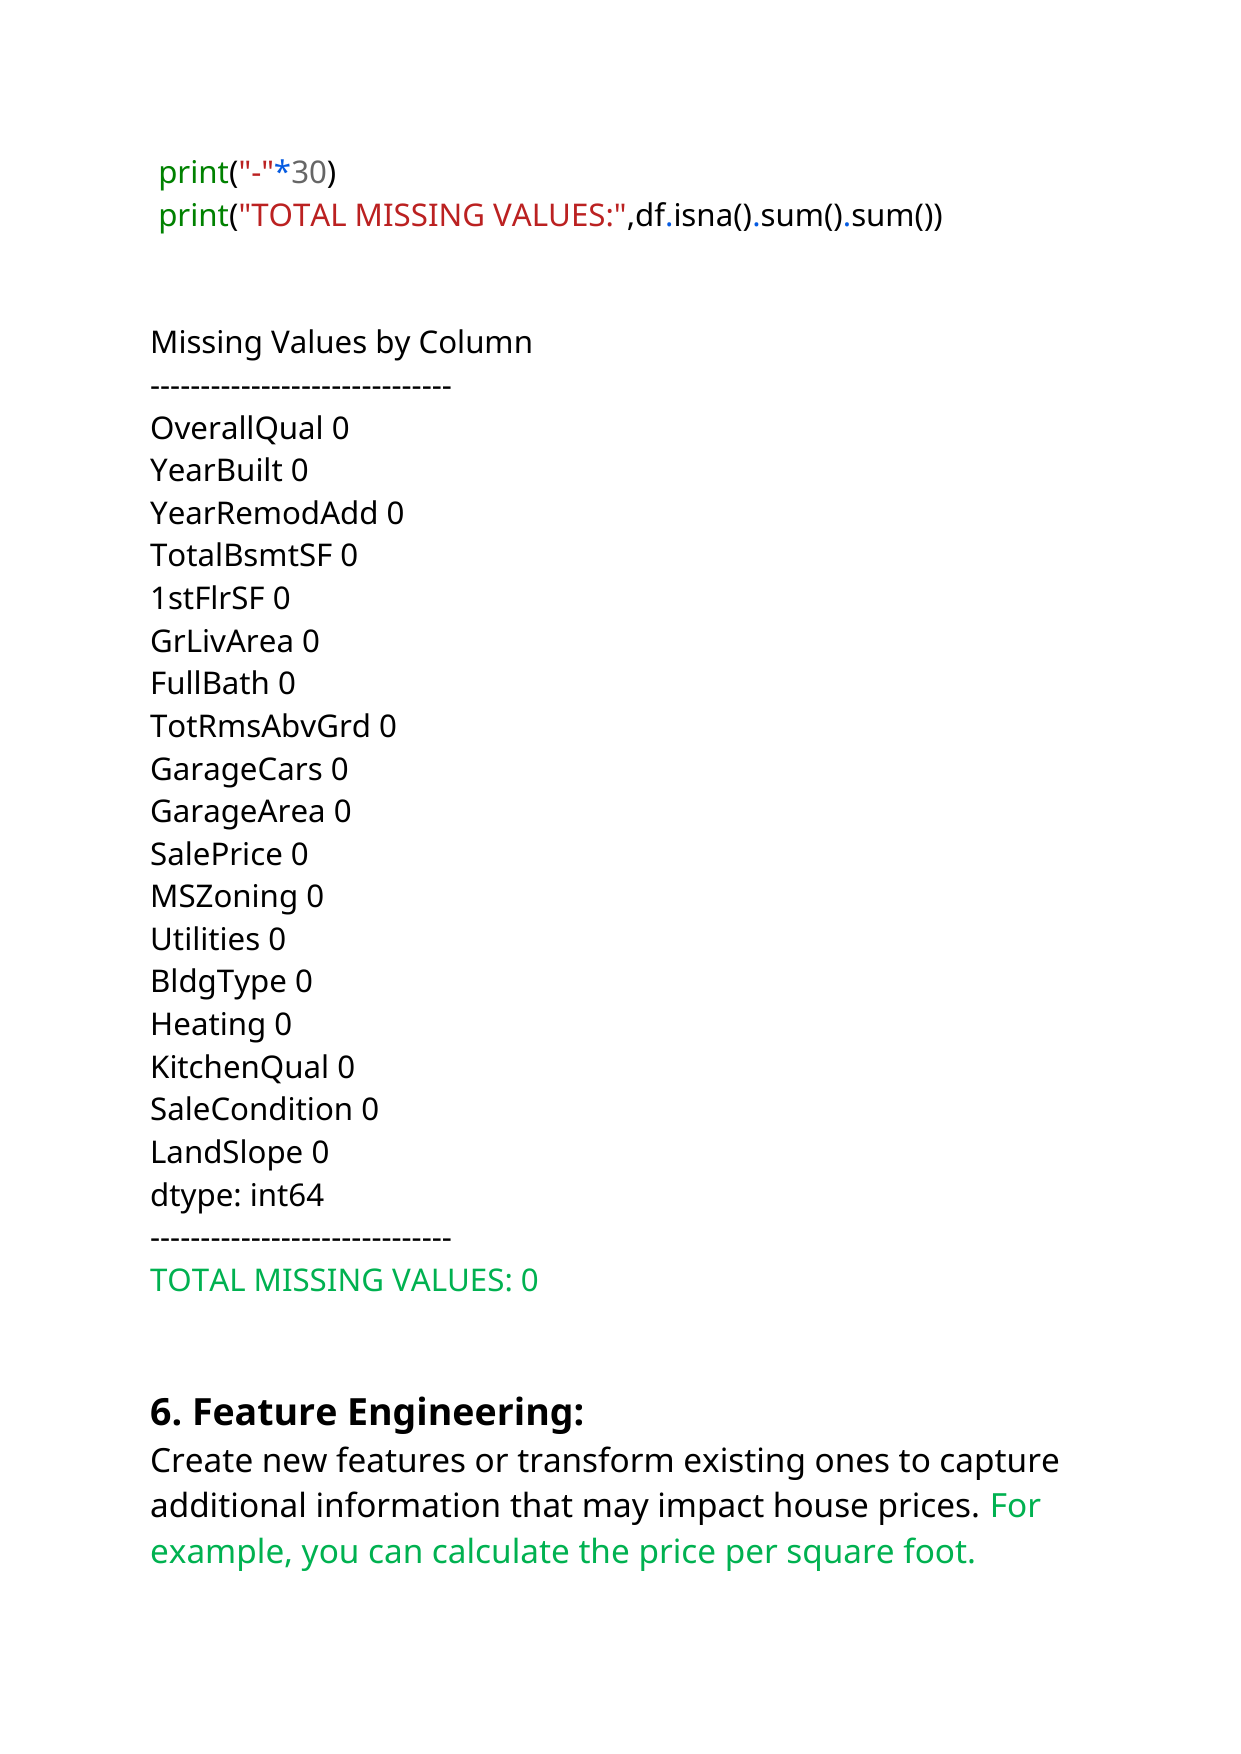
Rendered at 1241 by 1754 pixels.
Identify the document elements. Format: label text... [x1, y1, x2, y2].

text TotalBsmtSF 0 [150, 533, 1090, 576]
text GrLivArea 0 [150, 619, 1090, 661]
text TotRmsAbvGrd 0 [150, 704, 1090, 746]
text print("TOTAL MISSING VALUES:",df.isna().sum().sum()) [150, 193, 1090, 235]
text SalePrice 0 [150, 832, 1090, 874]
text YearBuilt 0 [150, 448, 1090, 491]
text dtype: int64 [150, 1172, 1090, 1215]
text FullBath 0 [150, 661, 1090, 704]
text BldgType 0 [150, 959, 1090, 1002]
text ------------------------------ [150, 363, 1090, 406]
text Missing Values by Column [150, 320, 1090, 363]
text LandSlope 0 [150, 1130, 1090, 1172]
text ------------------------------ [150, 1215, 1090, 1258]
text GarageArea 0 [150, 789, 1090, 832]
text print("-"*30) [150, 150, 1090, 193]
text Heating 0 [150, 1002, 1090, 1045]
text YearRemodAdd 0 [150, 491, 1090, 533]
text MSZoning 0 [150, 874, 1090, 917]
text 1stFlrSF 0 [150, 576, 1090, 619]
text additional information that may impact house prices. For example, you can calculate the price per square foot. [150, 1482, 1090, 1573]
text Create new features or transform existing ones to capture [150, 1437, 1090, 1482]
text GarageCars 0 [150, 746, 1090, 789]
text SaleCondition 0 [150, 1087, 1090, 1130]
text KitchenQual 0 [150, 1045, 1090, 1087]
text TOTAL MISSING VALUES: 0 [150, 1258, 1090, 1300]
text OverallQual 0 [150, 406, 1090, 448]
text Utilities 0 [150, 917, 1090, 959]
text 6. Feature Engineering: [150, 1386, 1090, 1437]
